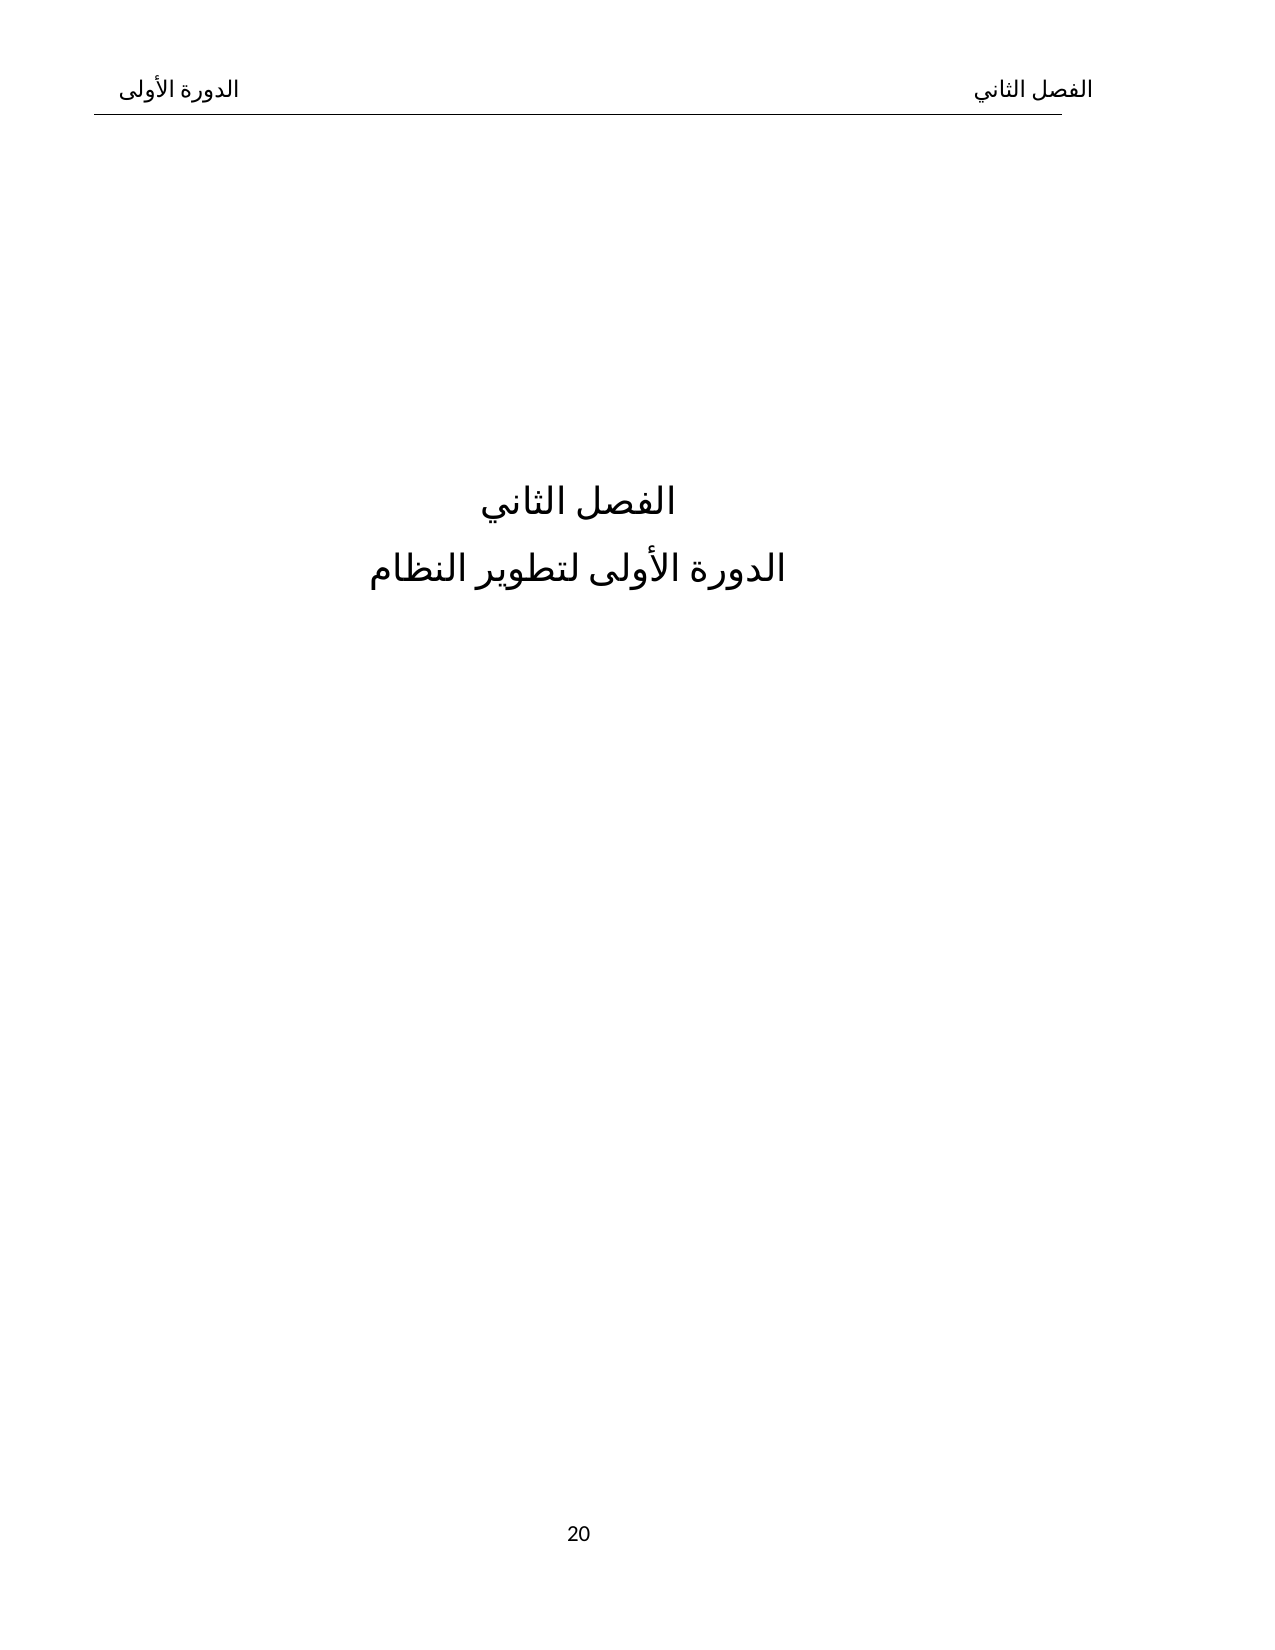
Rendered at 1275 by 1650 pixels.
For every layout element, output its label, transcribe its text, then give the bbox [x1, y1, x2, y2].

text الدورة الأولى لتطوير النظام [118, 544, 1039, 590]
text الفصل الثاني [118, 478, 1039, 524]
